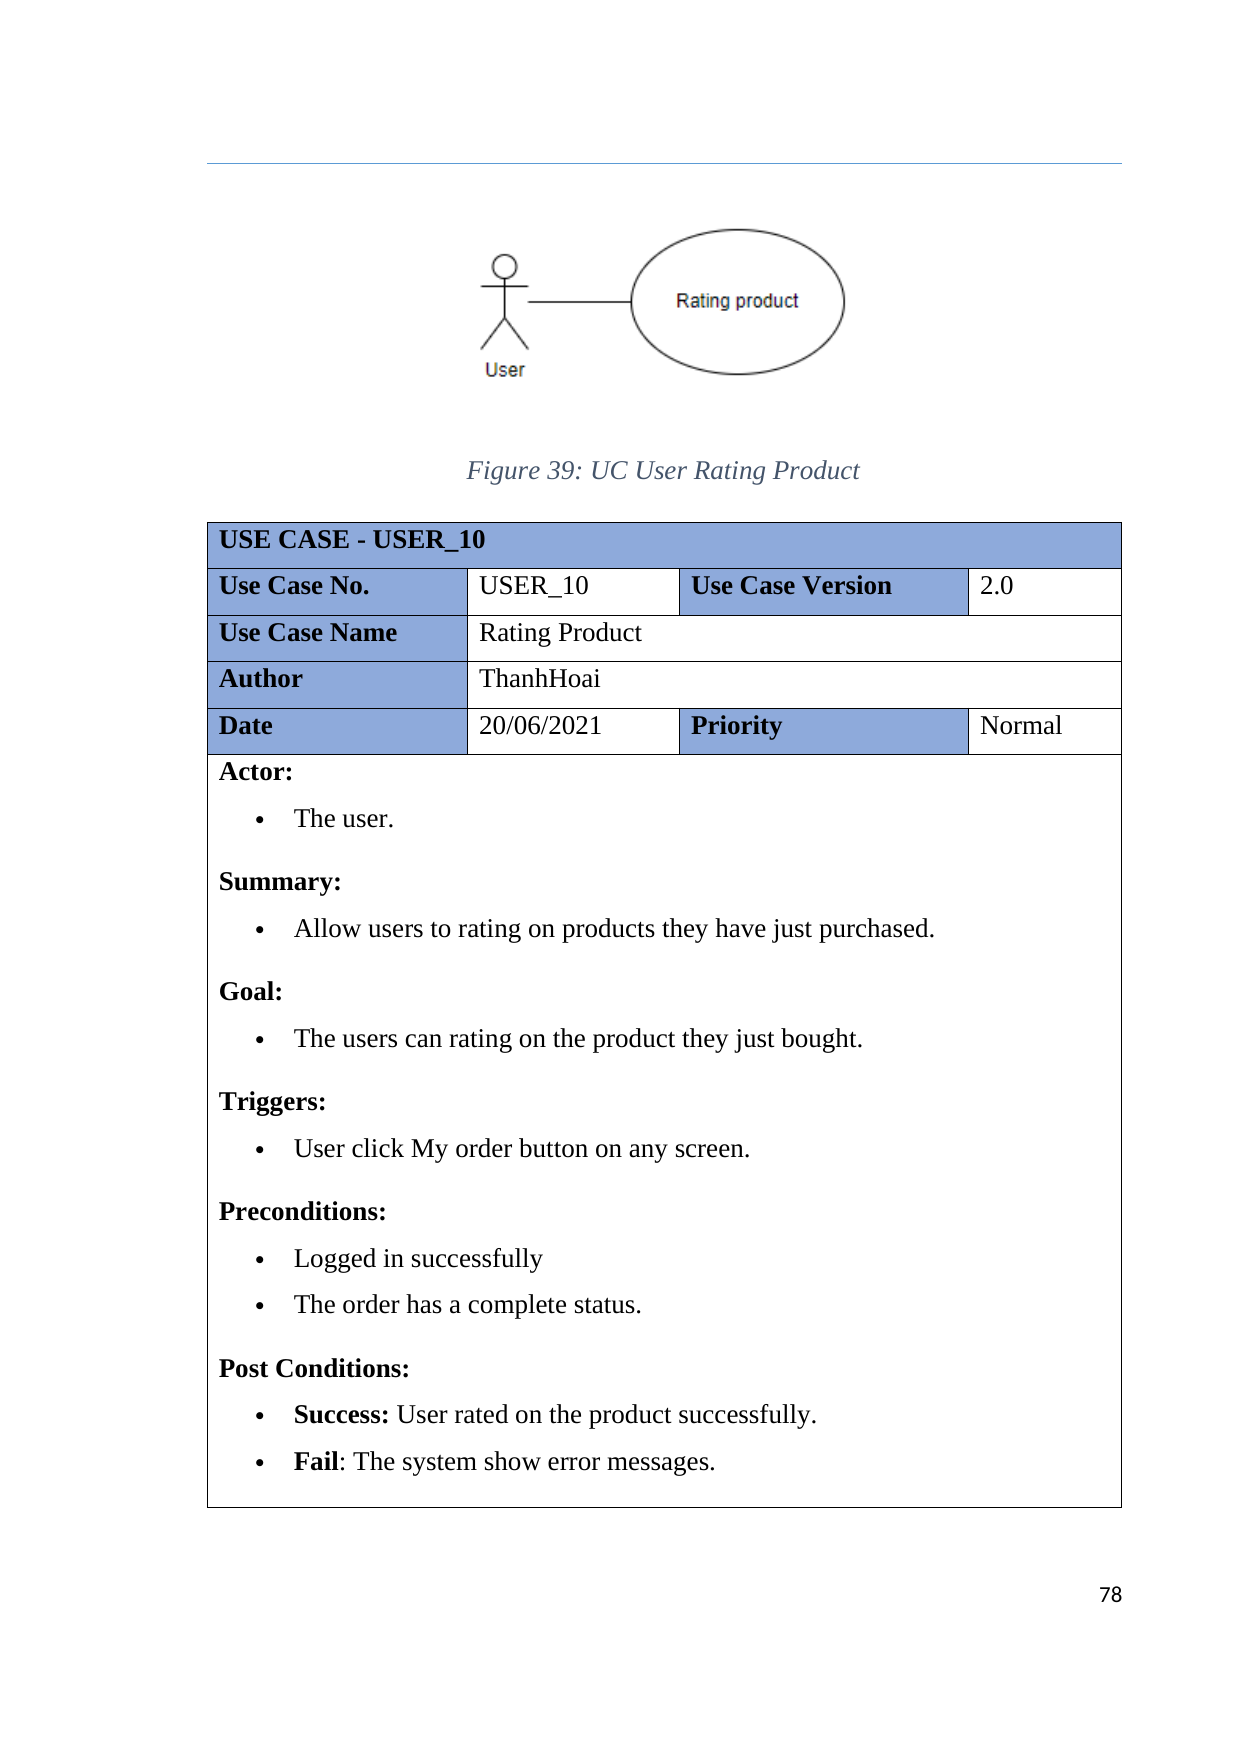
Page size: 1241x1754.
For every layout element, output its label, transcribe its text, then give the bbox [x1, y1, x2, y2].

table_cell Priority [680, 709, 968, 754]
table_cell Use Case No. [208, 569, 467, 615]
table_cell Use Case Name [208, 616, 467, 661]
table_cell Date [208, 709, 467, 754]
table_cell 2.0 [969, 569, 1121, 615]
table_cell Author [208, 662, 467, 708]
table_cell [208, 755, 1121, 1507]
table_header USE CASE - USER_10 [208, 523, 1121, 568]
picture [440, 201, 889, 424]
table_cell ThanhHoai [468, 662, 1121, 708]
table_cell Rating Product [468, 616, 1121, 661]
table_cell 20/06/2021 [468, 709, 679, 754]
text Figure 39: UC User Rating Product [207, 454, 1122, 486]
table_cell Normal [969, 709, 1121, 754]
table_cell Use Case Version [680, 569, 968, 615]
table_cell USER_10 [468, 569, 679, 615]
